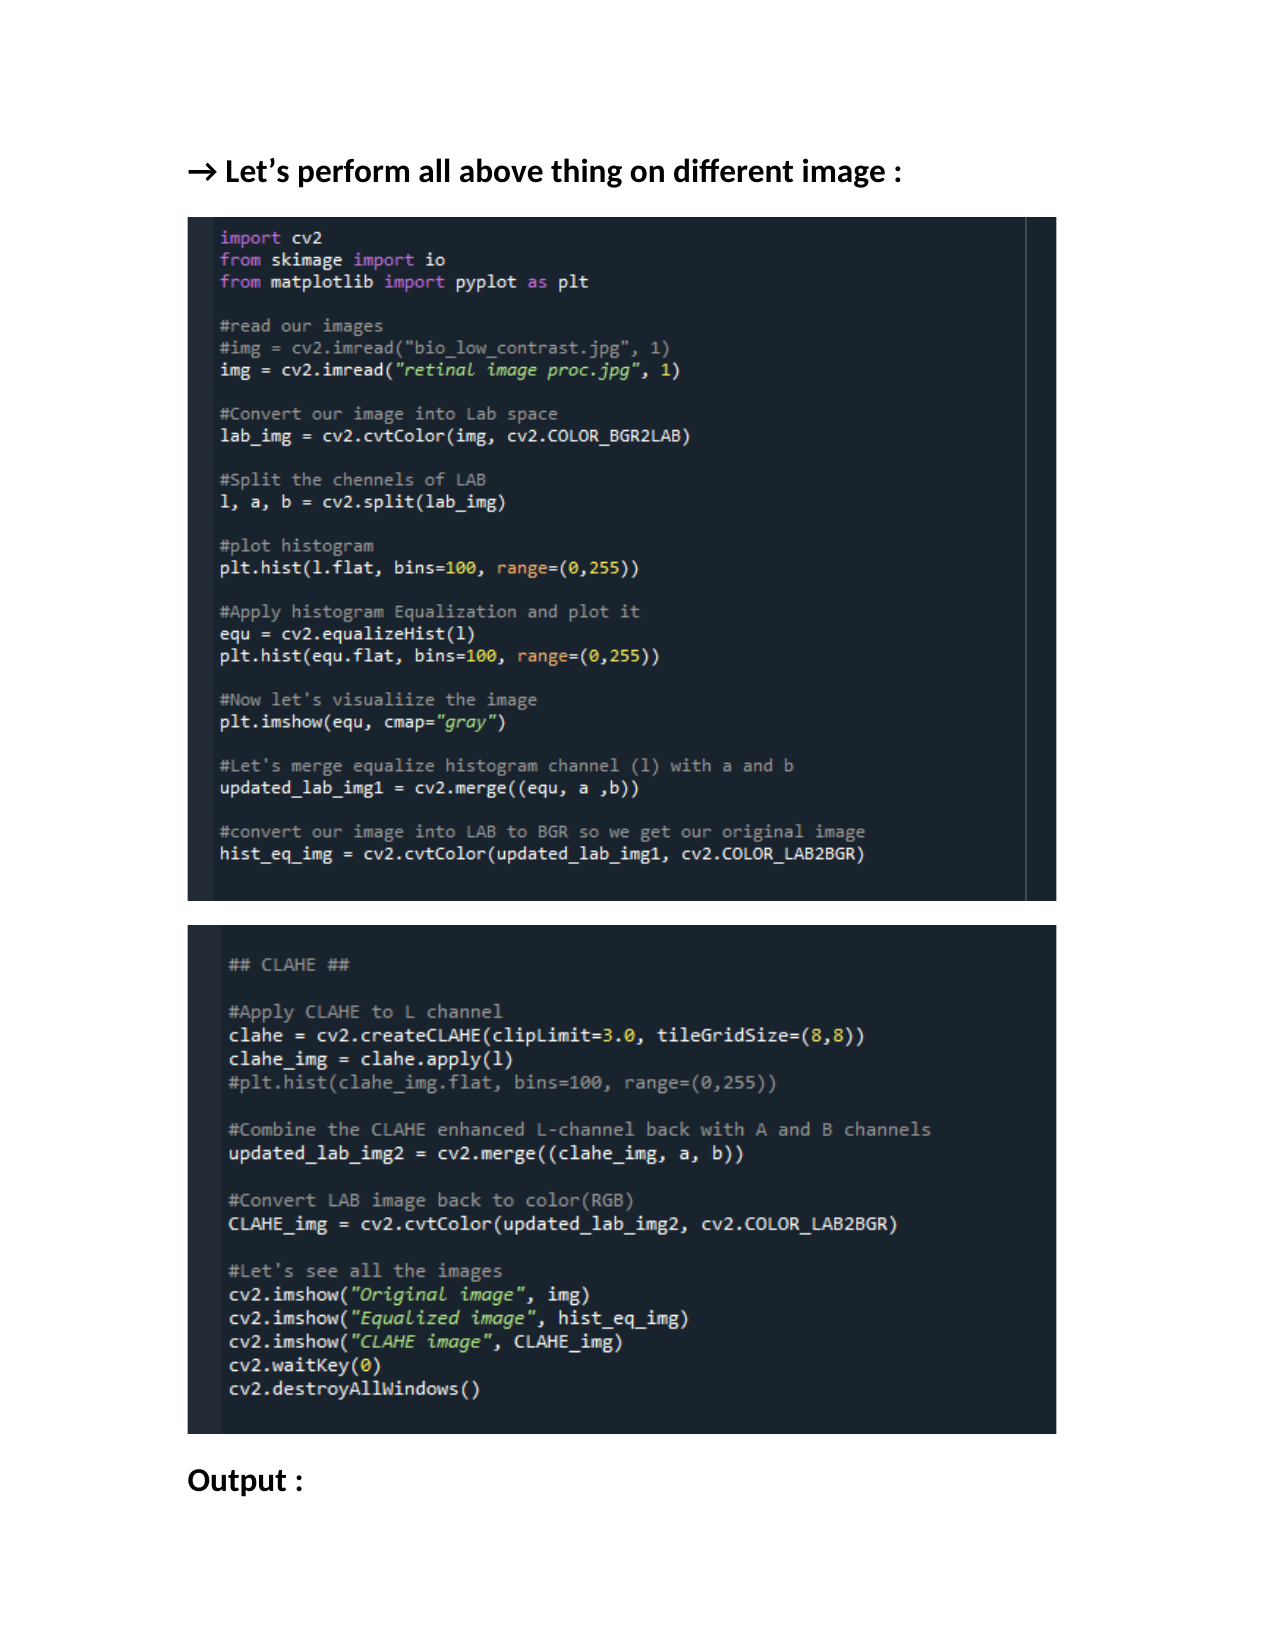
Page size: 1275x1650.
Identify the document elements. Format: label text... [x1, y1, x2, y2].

text Output : [187, 1459, 1125, 1499]
picture [187, 925, 1057, 1434]
text → Let’s perform all above thing on different image : [187, 150, 1125, 191]
picture [187, 217, 1057, 901]
